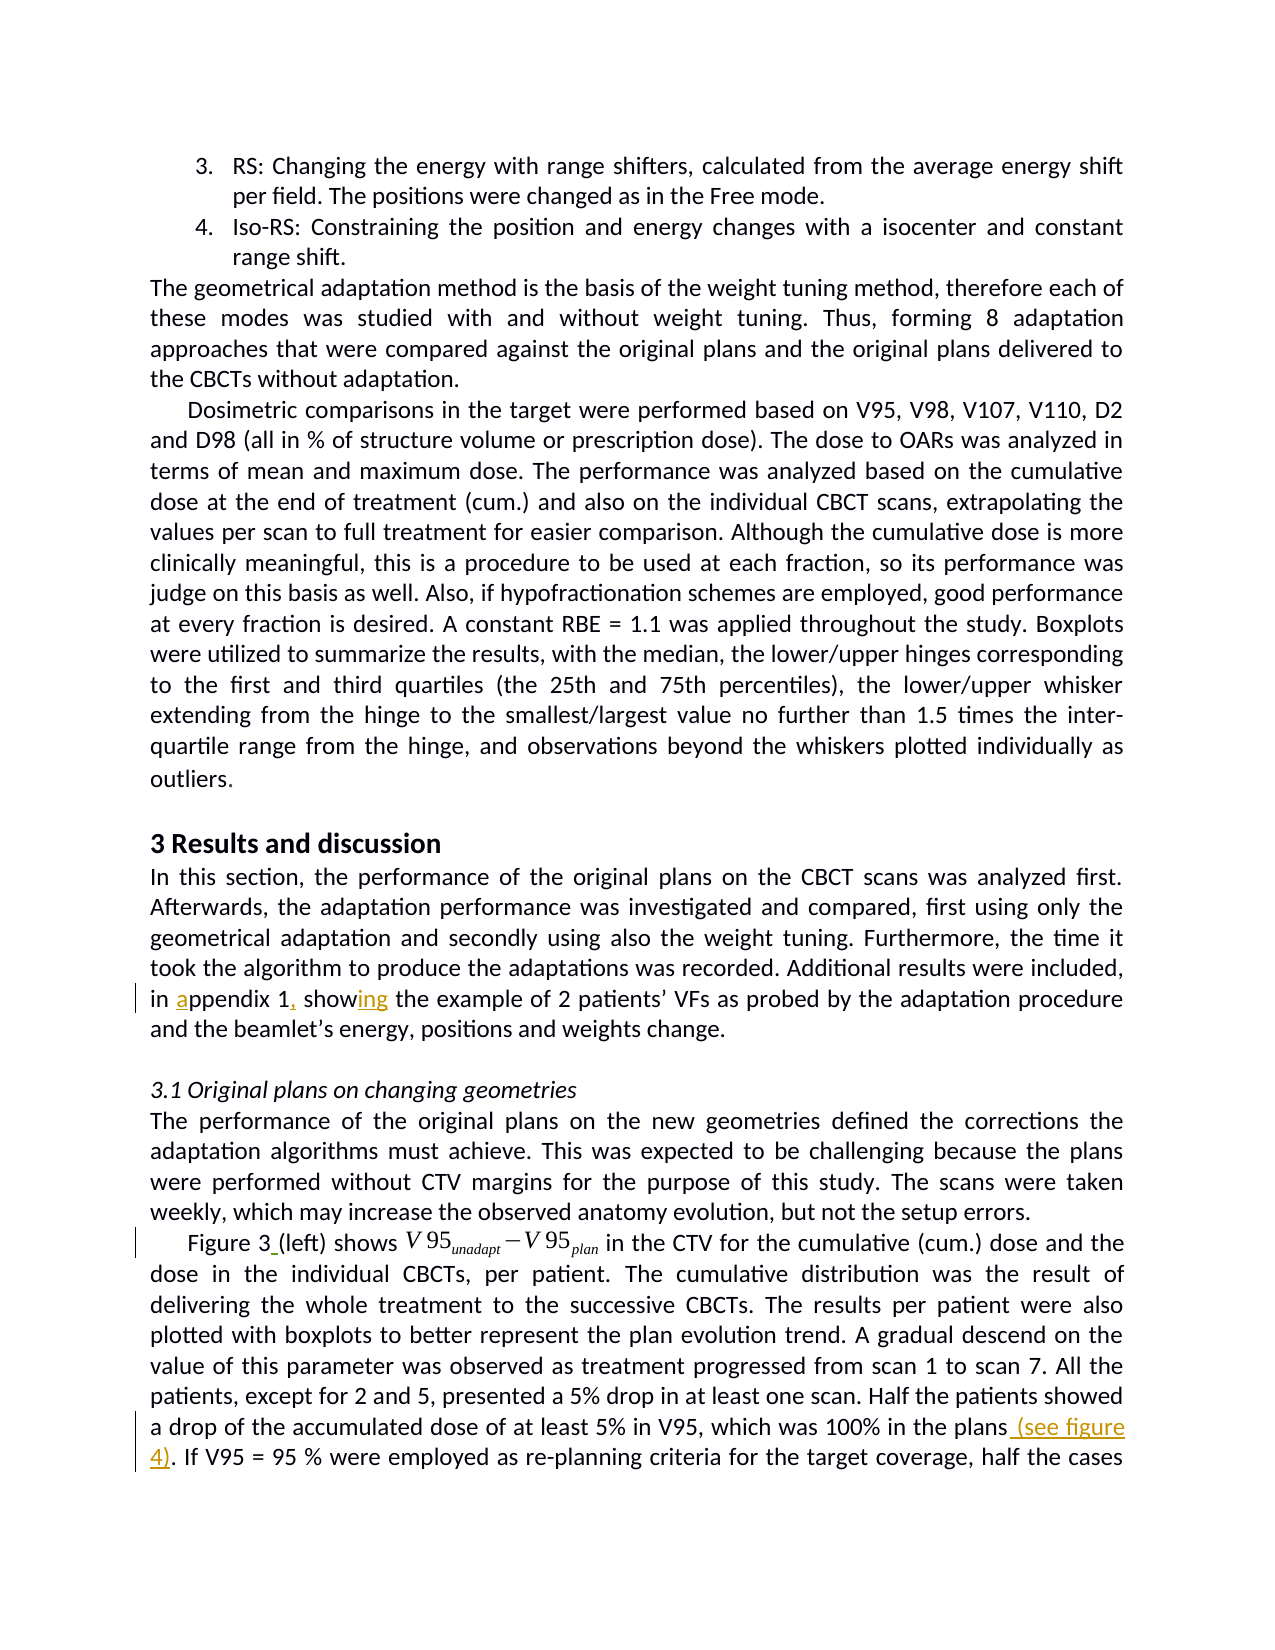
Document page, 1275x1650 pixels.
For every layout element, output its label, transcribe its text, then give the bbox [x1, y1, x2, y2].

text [150, 1227, 1125, 1472]
list Iso-RS: Constraining the position and energy changes with a isocenter and constant range shift. [195, 211, 1125, 272]
text The geometrical adaptation method is the basis of the weight tuning method, therefore each of these modes was studied with and without weight tuning. Thus, forming 8 adaptation approaches that were compared against the original plans and the original plans delivered to the CBCTs without adaptation. [150, 272, 1125, 394]
text 3.1 Original plans on changing geometries [150, 1074, 1125, 1105]
text 3 Results and discussion [150, 825, 1125, 861]
text Dosimetric comparisons in the target were performed based on V95, V98, V107, V110, D2 and D98 (all in % of structure volume or prescription dose). The dose to OARs was analyzed in terms of mean and maximum dose. The performance was analyzed based on the cumulative dose at the end of treatment (cum.) and also on the individual CBCT scans, extrapolating the values per scan to full treatment for easier comparison. Although the cumulative dose is more clinically meaningful, this is a procedure to be used at each fraction, so its performance was judge on this basis as well. Also, if hypofractionation schemes are employed, good performance at every fraction is desired. A constant RBE = 1.1 was applied throughout the study. Boxplots were utilized to summarize the results, with the median, the lower/upper hinges corresponding to the first and third quartiles (the 25th and 75th percentiles), the lower/upper whisker extending from the hinge to the smallest/largest value no further than 1.5 times the inter-quartile range from the hinge, and observations beyond the whiskers plotted individually as outliers. [150, 394, 1125, 794]
text In this section, the performance of the original plans on the CBCT scans was analyzed first. Afterwards, the adaptation performance was investigated and compared, first using only the geometrical adaptation and secondly using also the weight tuning. Furthermore, the time it took the algorithm to produce the adaptations was recorded. Additional results were included, in ppendix 1 show the example of 2 patients’ VFs as probed by the adaptation procedure and the beamlet’s energy, positions and weights change. [150, 861, 1125, 1044]
list RS: Changing the energy with range shifters, calculated from the average energy shift per field. The positions were changed as in the Free mode. [195, 150, 1125, 211]
text The performance of the original plans on the new geometries defined the corrections the adaptation algorithms must achieve. This was expected to be challenging because the plans were performed without CTV margins for the purpose of this study. The scans were taken weekly, which may increase the observed anatomy evolution, but not the setup errors. [150, 1105, 1125, 1227]
